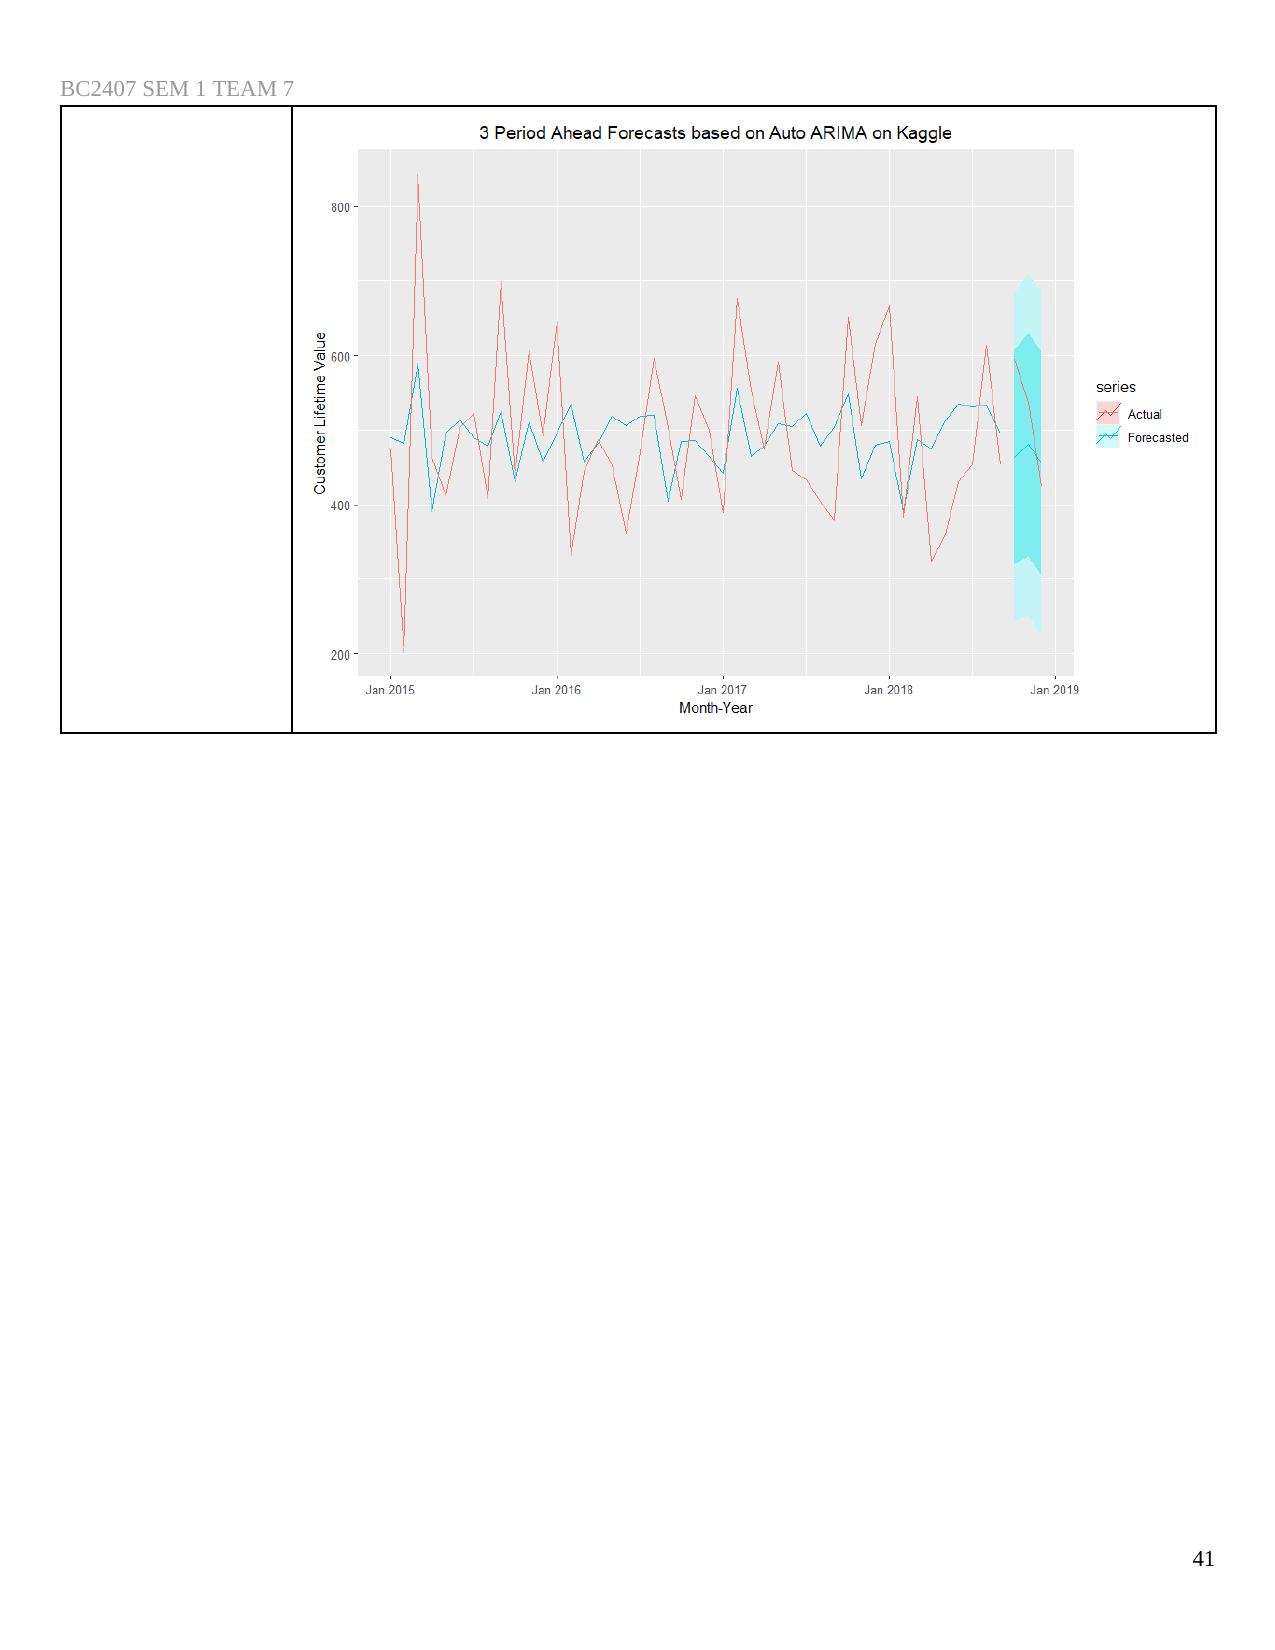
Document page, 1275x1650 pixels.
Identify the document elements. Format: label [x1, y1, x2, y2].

picture [305, 117, 1203, 722]
